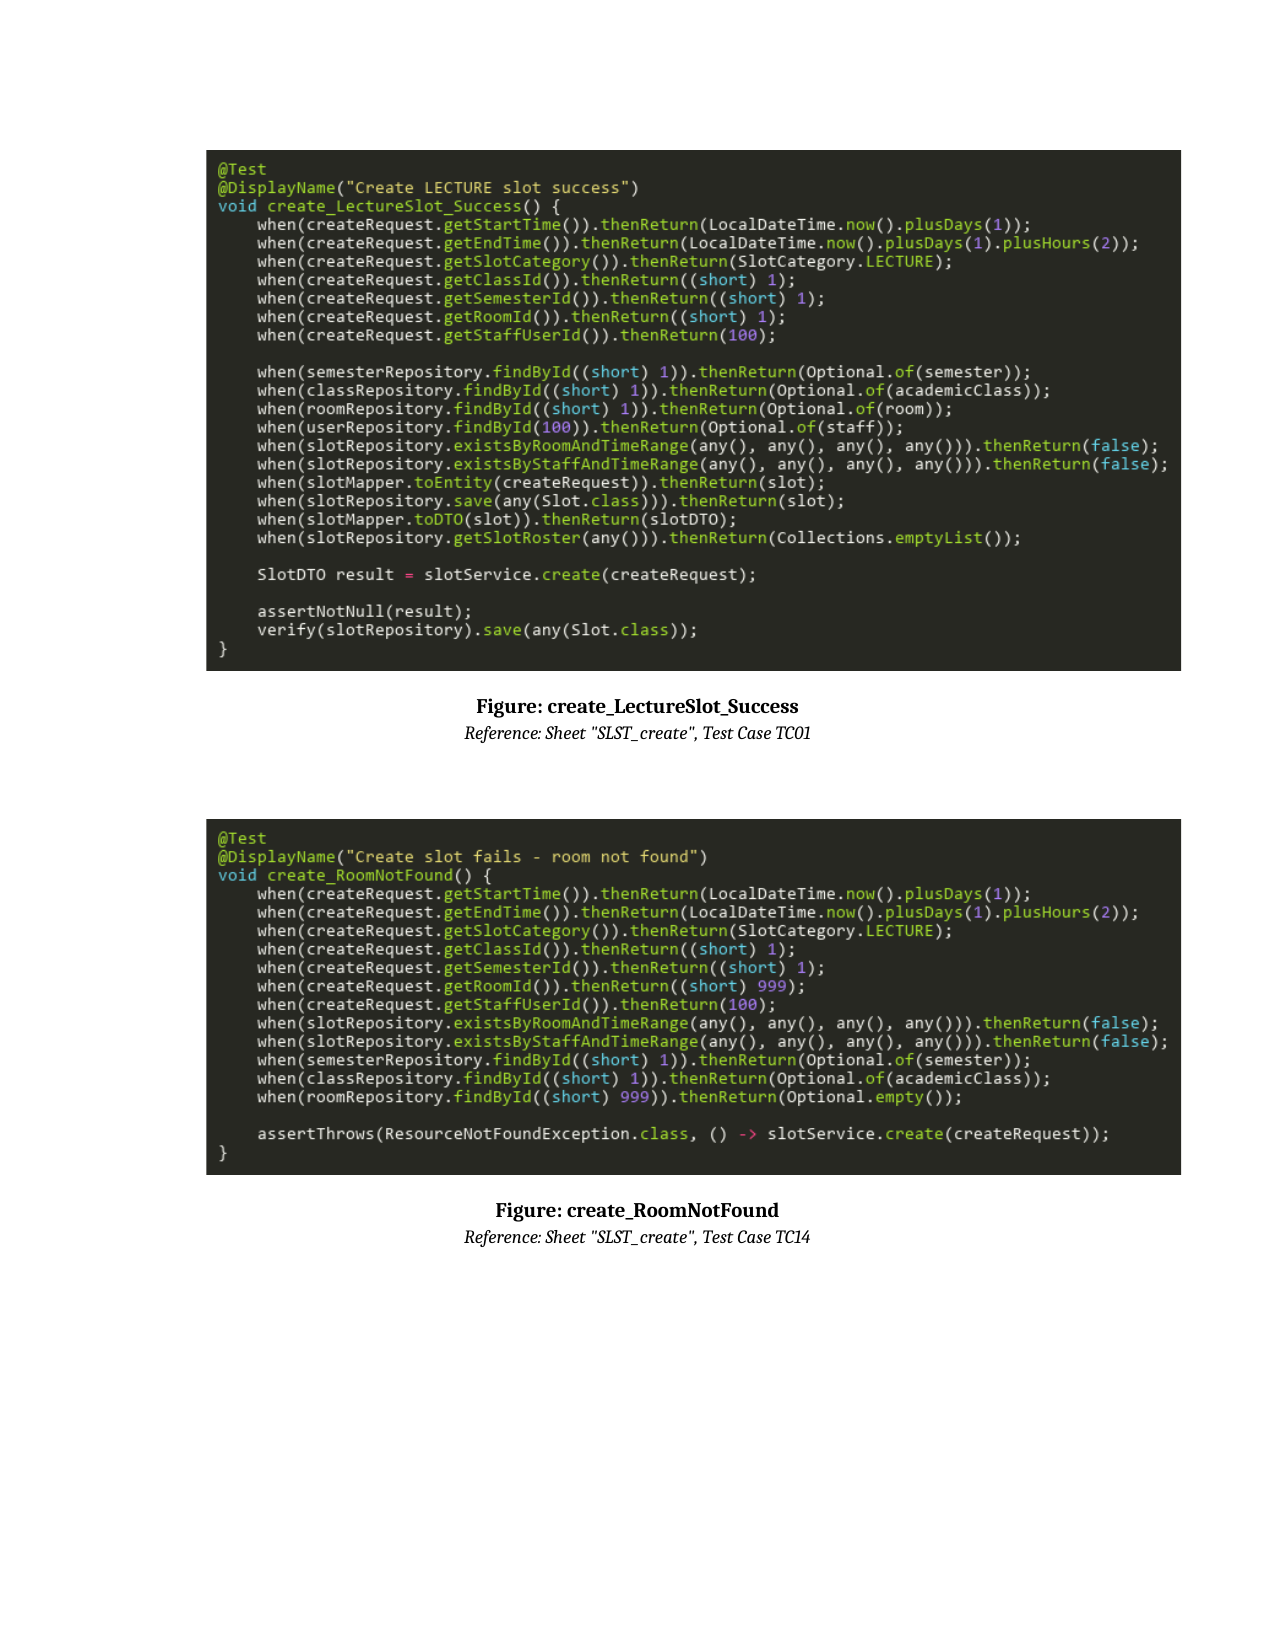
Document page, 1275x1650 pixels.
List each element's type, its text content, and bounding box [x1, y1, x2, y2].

text Figure: create_LectureSlot_Success Reference: Sheet "SLST_create", Test Case TC01 [187, 695, 1087, 744]
picture [206, 819, 1182, 1175]
picture [206, 150, 1182, 671]
text Figure: create_RoomNotFound Reference: Sheet "SLST_create", Test Case TC14 [187, 1199, 1087, 1248]
